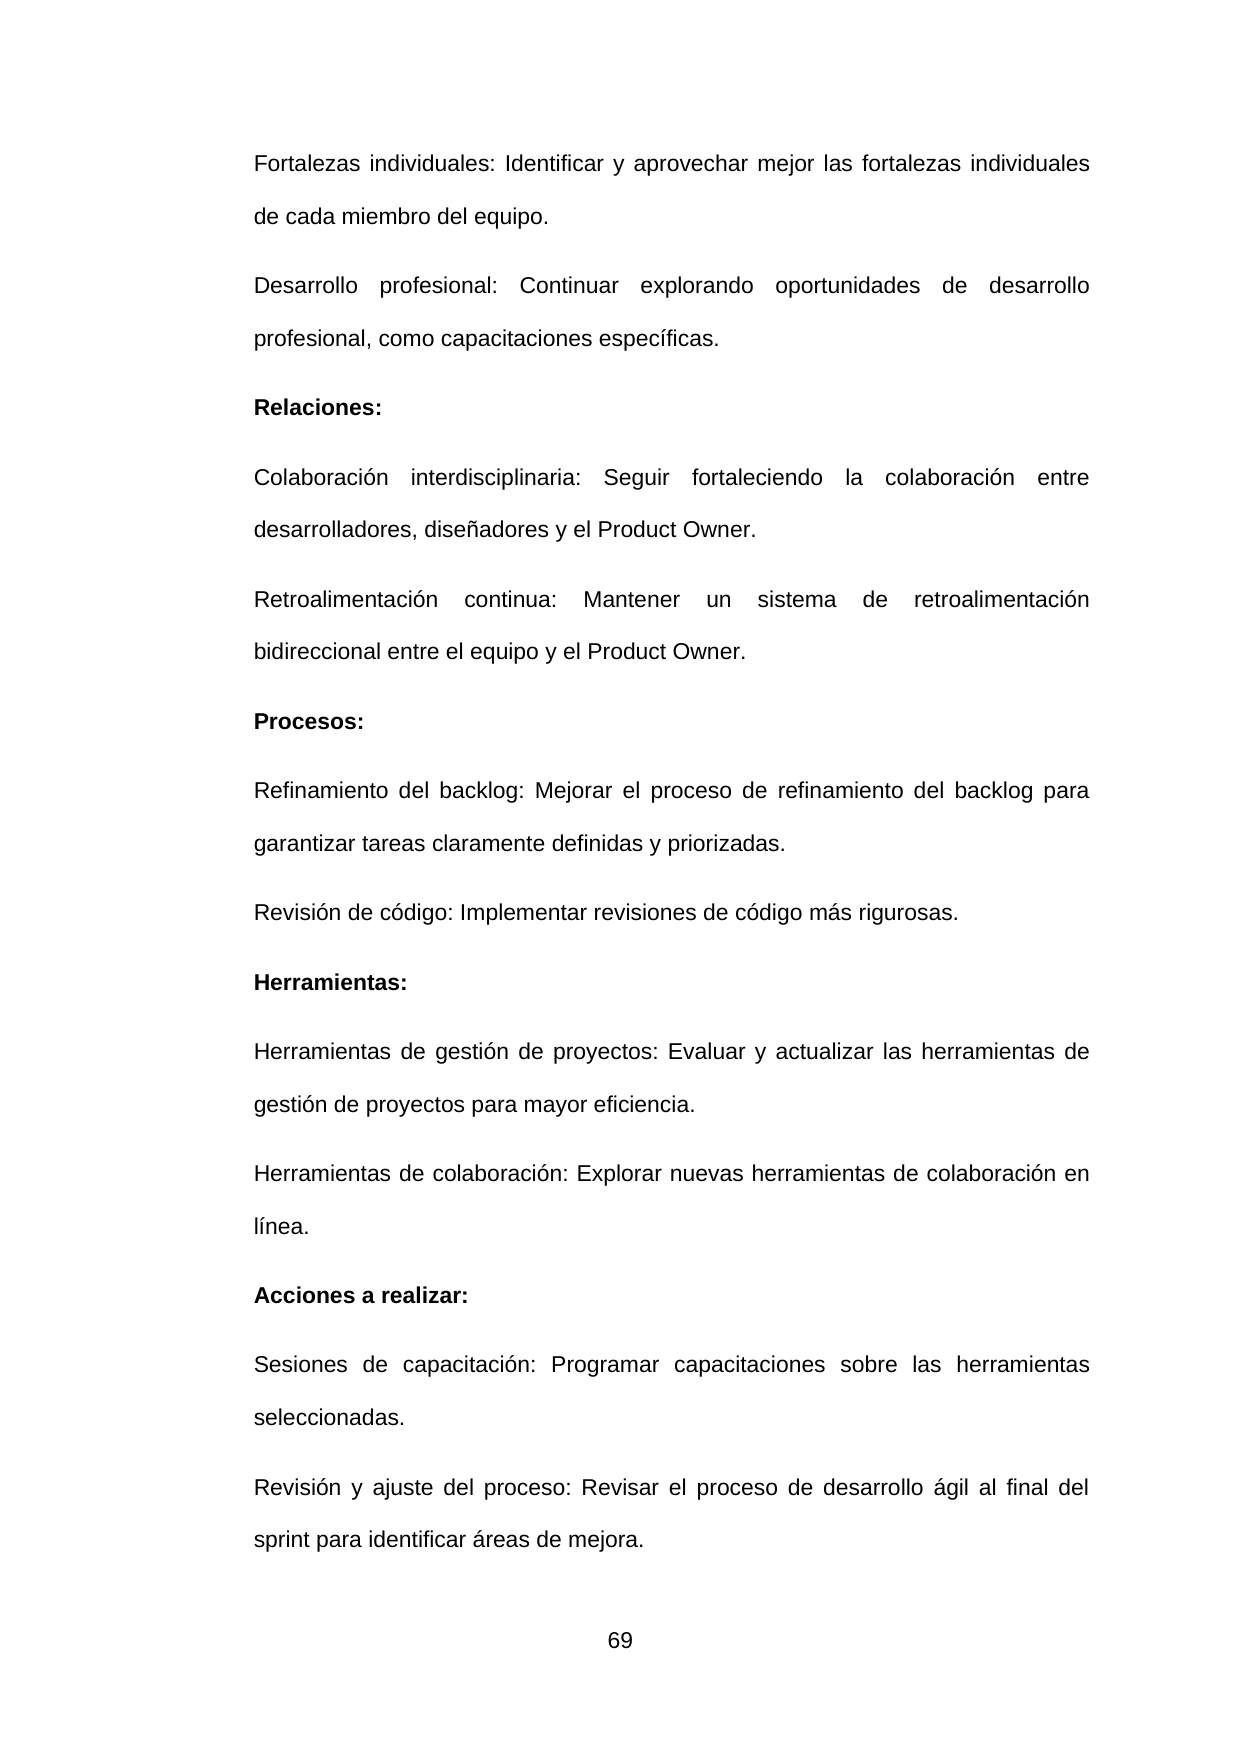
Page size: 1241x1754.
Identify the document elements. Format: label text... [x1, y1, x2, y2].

text Relaciones: [253, 394, 1090, 421]
text Revisión de código: Implementar revisiones de código más rigurosas. [253, 899, 1090, 926]
text Procesos: [253, 708, 1090, 734]
text Herramientas de colaboración: Explorar nuevas herramientas de colaboración en línea. [253, 1160, 1090, 1239]
text Retroalimentación continua: Mantener un sistema de retroalimentación bidireccional entre el equipo y el Product Owner. [253, 586, 1090, 665]
text Desarrollo profesional: Continuar explorando oportunidades de desarrollo profesional, como capacitaciones específicas. [253, 272, 1090, 351]
text Herramientas: [253, 968, 1090, 995]
text Revisión y ajuste del proceso: Revisar el proceso de desarrollo ágil al final del sprint para identificar áreas de mejora. [253, 1473, 1090, 1553]
text Herramientas de gestión de proyectos: Evaluar y actualizar las herramientas de gestión de proyectos para mayor eficiencia. [253, 1038, 1090, 1117]
text Colaboración interdisciplinaria: Seguir fortaleciendo la colaboración entre desarrolladores, diseñadores y el Product Owner. [253, 463, 1090, 543]
text Sesiones de capacitación: Programar capacitaciones sobre las herramientas seleccionadas. [253, 1351, 1090, 1431]
text Fortalezas individuales: Identificar y aprovechar mejor las fortalezas individuales de cada miembro del equipo. [253, 150, 1090, 229]
text Refinamiento del backlog: Mejorar el proceso de refinamiento del backlog para garantizar tareas claramente definidas y priorizadas. [253, 777, 1090, 856]
text Acciones a realizar: [253, 1282, 1090, 1308]
